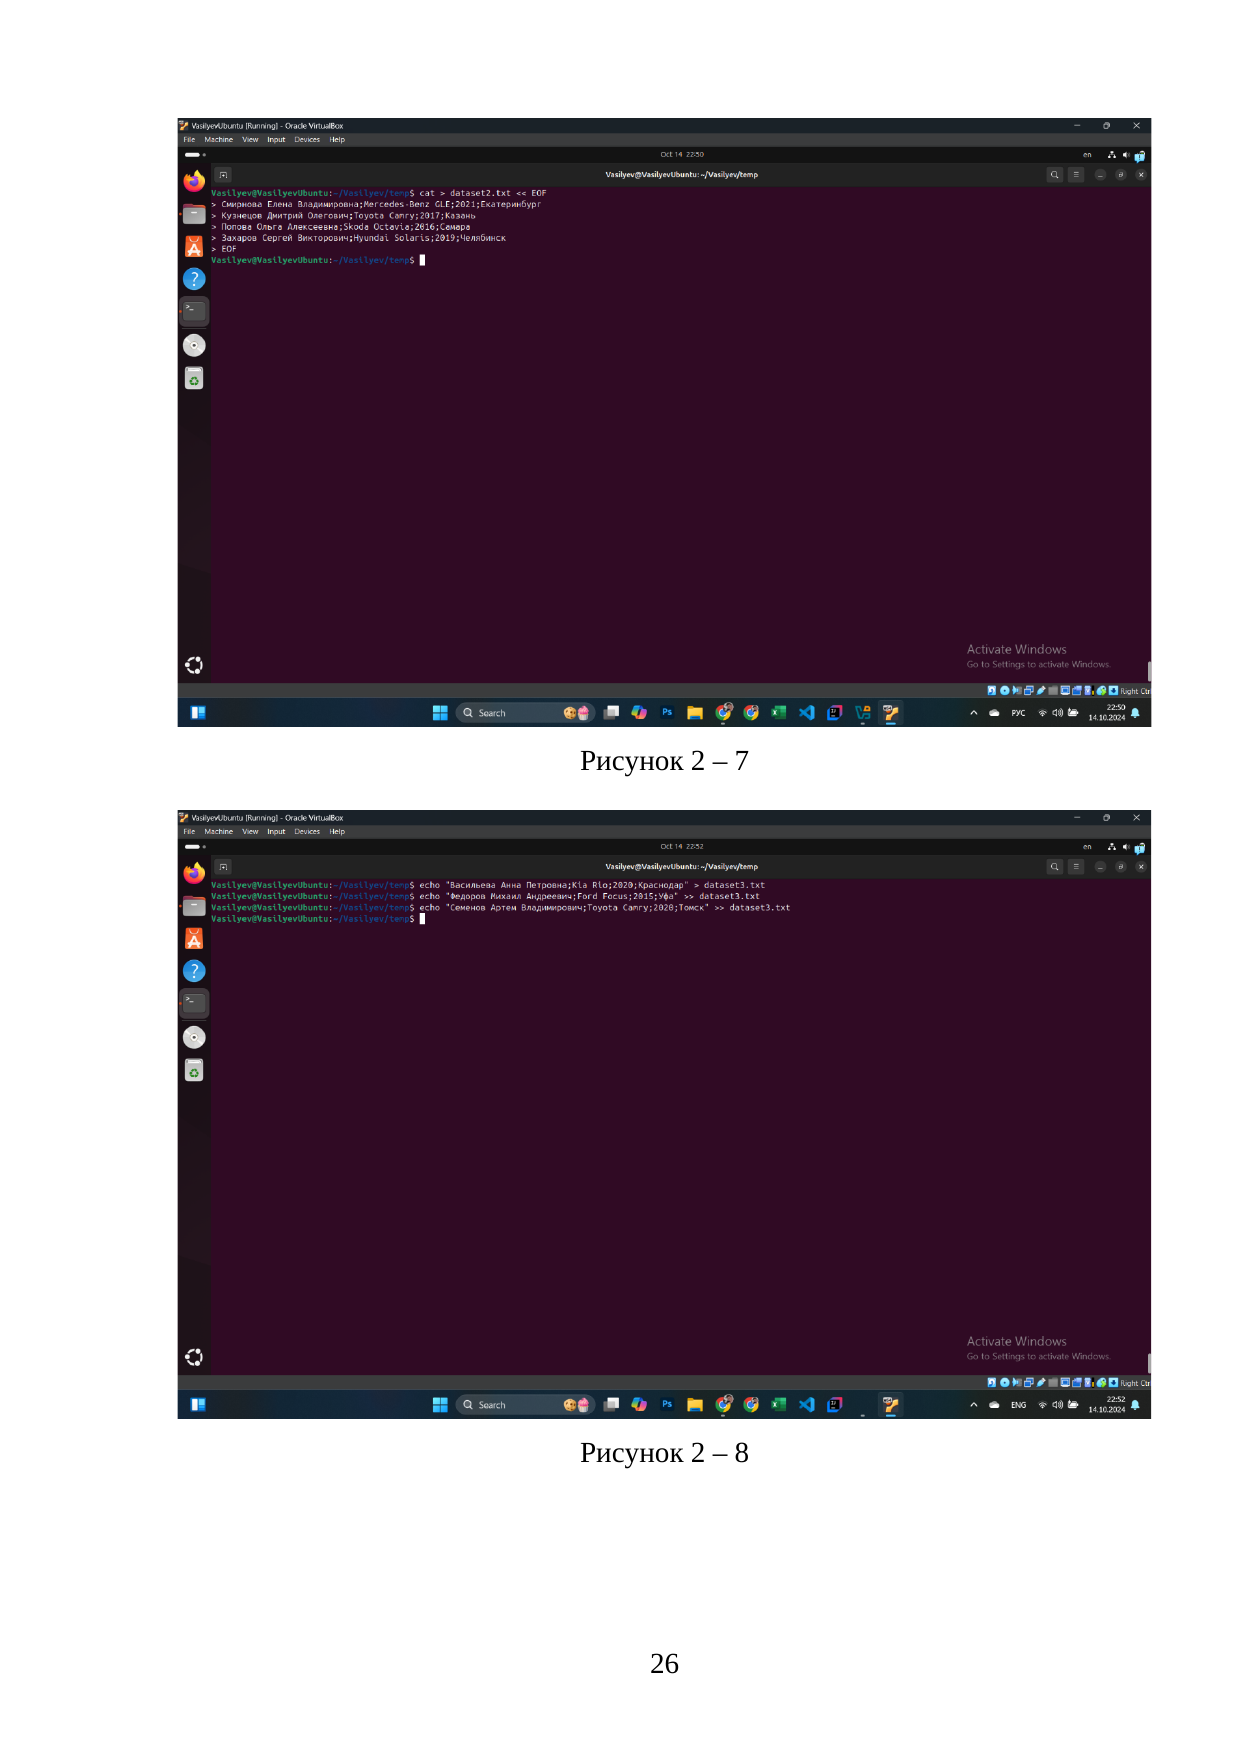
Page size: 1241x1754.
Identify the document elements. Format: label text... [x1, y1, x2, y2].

picture [177, 810, 1152, 1419]
text Рисунок 2 – 7 [177, 743, 1152, 777]
text Рисунок 2 – 8 [177, 1435, 1152, 1469]
picture [177, 118, 1152, 727]
